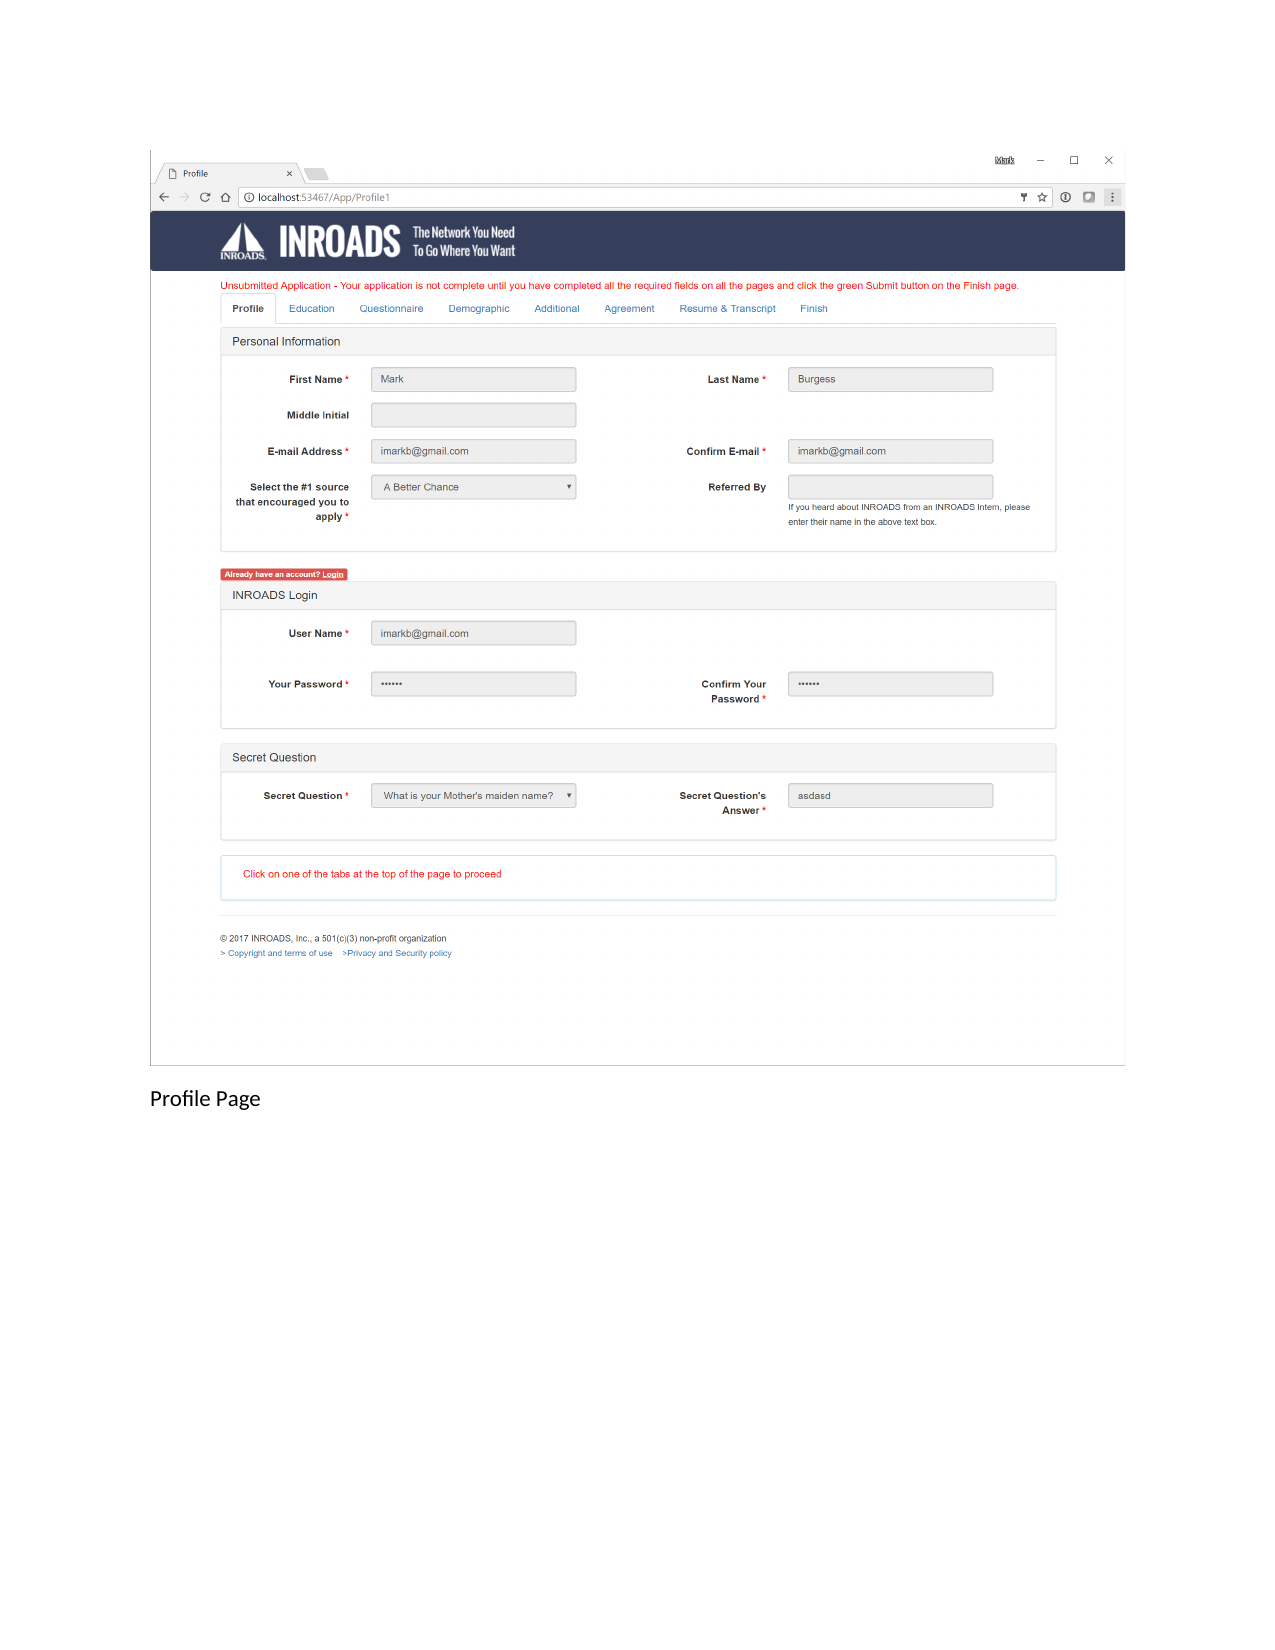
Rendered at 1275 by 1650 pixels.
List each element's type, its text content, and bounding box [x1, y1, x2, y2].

text Profile Page [150, 1084, 1125, 1112]
picture [150, 150, 1125, 1066]
